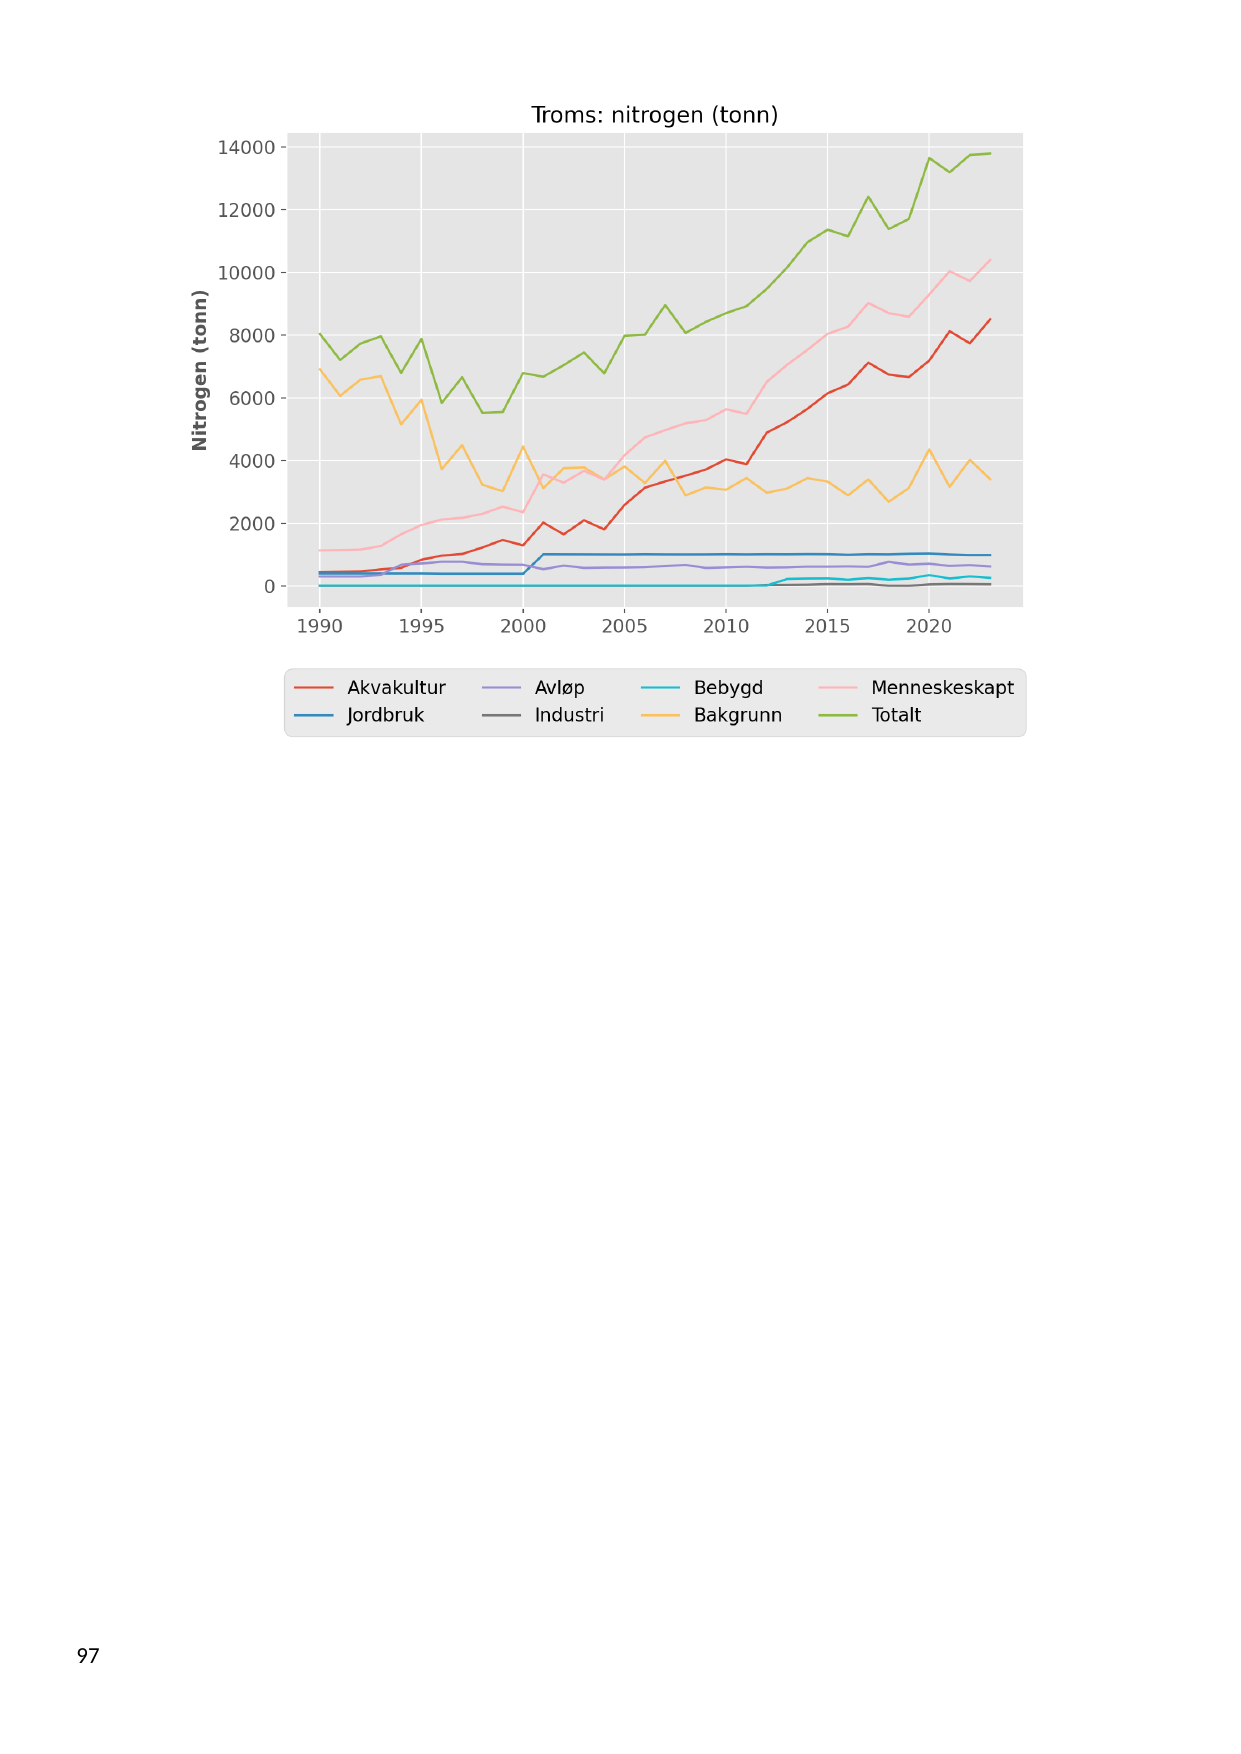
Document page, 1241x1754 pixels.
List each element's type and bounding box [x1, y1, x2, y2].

picture [177, 90, 1063, 755]
